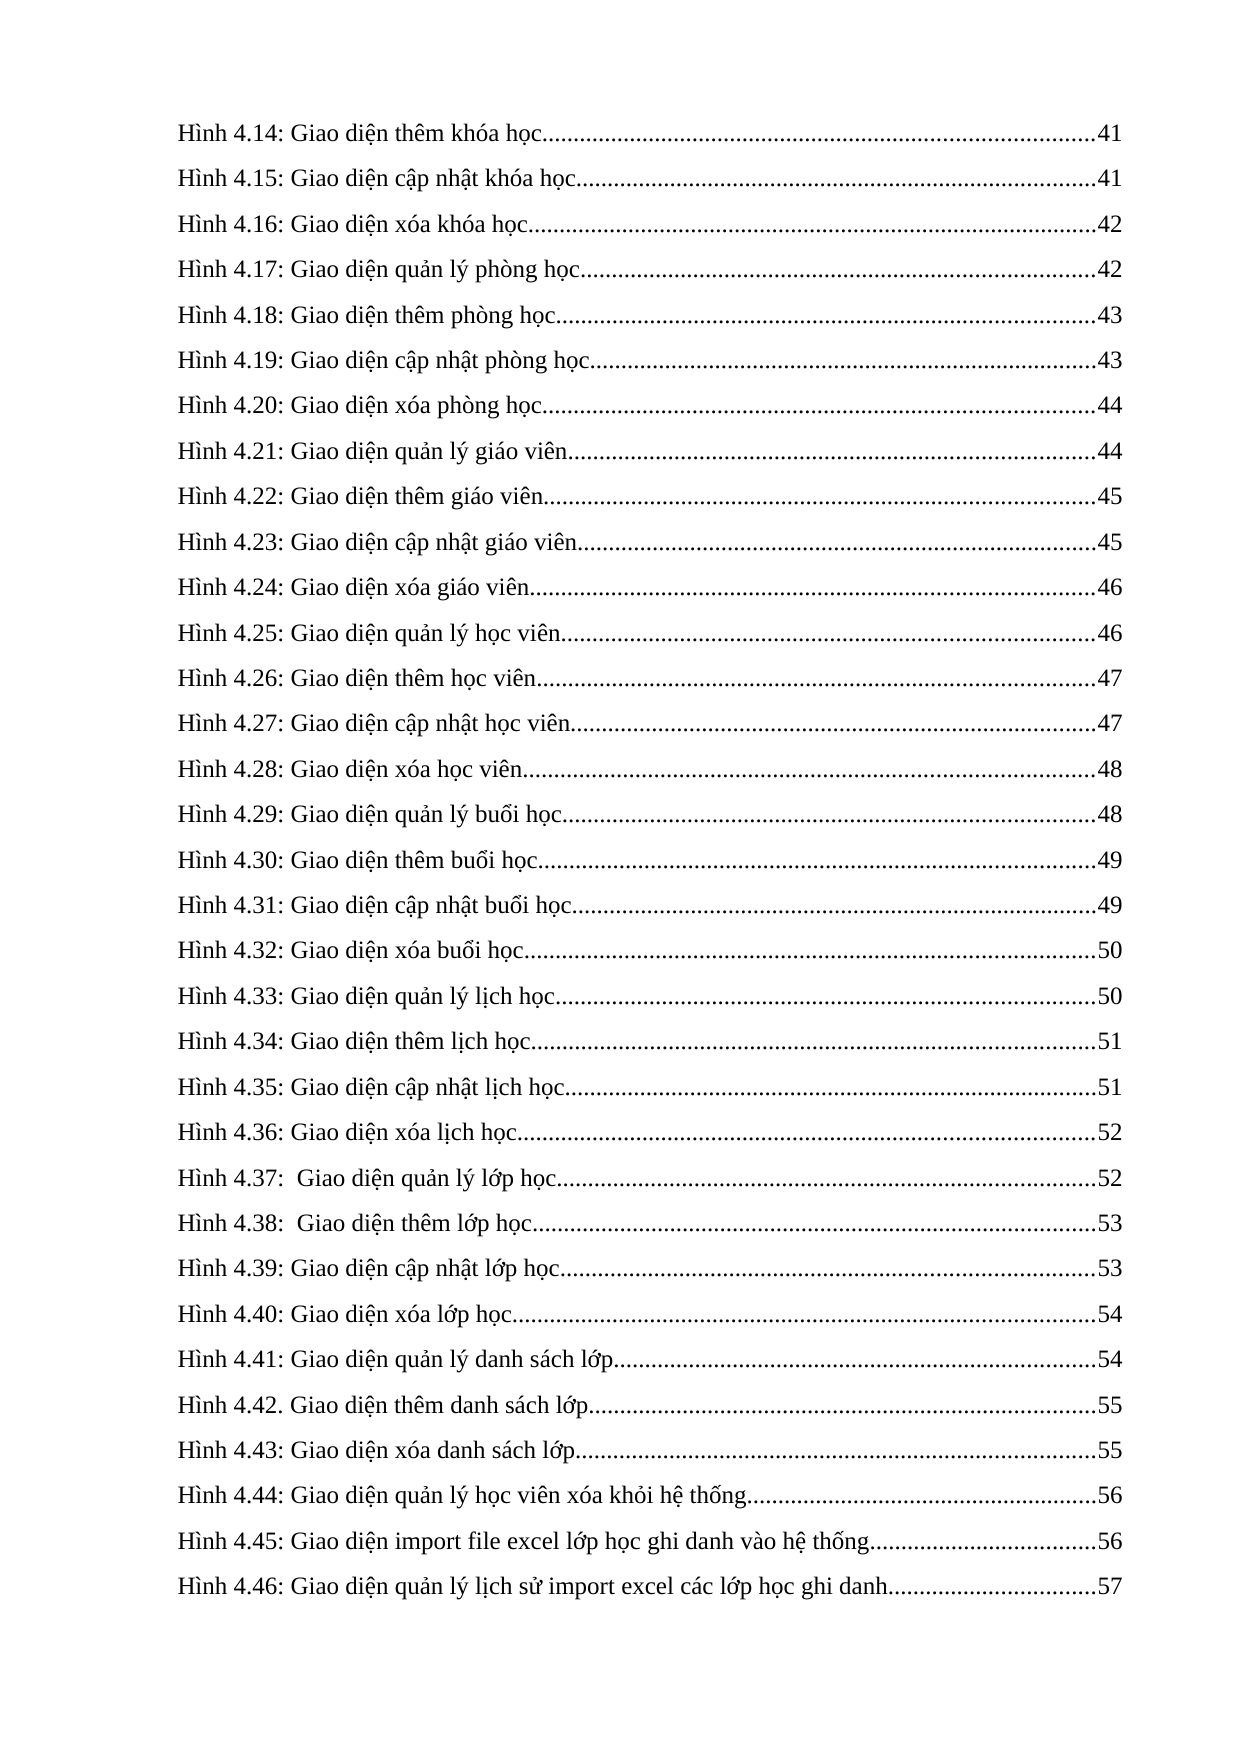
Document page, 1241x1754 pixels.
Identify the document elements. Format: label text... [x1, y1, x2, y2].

text Hình 4.45: Giao diện import file excel lớp học ghi danh vào hệ thống 56 [177, 1526, 1122, 1555]
text Hình 4.22: Giao diện thêm giáo viên 45 [177, 481, 1122, 510]
text Hình 4.20: Giao diện xóa phòng học 44 [177, 391, 1122, 419]
text Hình 4.43: Giao diện xóa danh sách lớp 55 [177, 1435, 1122, 1464]
text Hình 4.30: Giao diện thêm buổi học 49 [177, 845, 1122, 873]
text Hình 4.46: Giao diện quản lý lịch sử import excel các lớp học ghi danh 57 [177, 1571, 1122, 1600]
text Hình 4.39: Giao diện cập nhật lớp học 53 [177, 1253, 1122, 1282]
text Hình 4.41: Giao diện quản lý danh sách lớp 54 [177, 1344, 1122, 1373]
text Hình 4.34: Giao diện thêm lịch học 51 [177, 1026, 1122, 1055]
text Hình 4.28: Giao diện xóa học viên 48 [177, 754, 1122, 783]
text Hình 4.36: Giao diện xóa lịch học 52 [177, 1117, 1122, 1146]
text Hình 4.29: Giao diện quản lý buổi học 48 [177, 799, 1122, 828]
text Hình 4.32: Giao diện xóa buổi học 50 [177, 936, 1122, 964]
text Hình 4.40: Giao diện xóa lớp học 54 [177, 1299, 1122, 1328]
text Hình 4.21: Giao diện quản lý giáo viên 44 [177, 436, 1122, 465]
text Hình 4.23: Giao diện cập nhật giáo viên 45 [177, 527, 1122, 556]
text Hình 4.25: Giao diện quản lý học viên 46 [177, 618, 1122, 646]
text Hình 4.14: Giao diện thêm khóa học 41 [177, 118, 1122, 147]
text Hình 4.44: Giao diện quản lý học viên xóa khỏi hệ thống 56 [177, 1481, 1122, 1509]
text Hình 4.37: Giao diện quản lý lớp học 52 [177, 1163, 1122, 1191]
text Hình 4.18: Giao diện thêm phòng học 43 [177, 300, 1122, 328]
text Hình 4.27: Giao diện cập nhật học viên 47 [177, 708, 1122, 737]
text Hình 4.35: Giao diện cập nhật lịch học 51 [177, 1072, 1122, 1101]
text Hình 4.26: Giao diện thêm học viên 47 [177, 663, 1122, 692]
text Hình 4.24: Giao diện xóa giáo viên 46 [177, 572, 1122, 601]
text Hình 4.17: Giao diện quản lý phòng học 42 [177, 254, 1122, 283]
text Hình 4.16: Giao diện xóa khóa học 42 [177, 209, 1122, 238]
text Hình 4.33: Giao diện quản lý lịch học 50 [177, 981, 1122, 1010]
text Hình 4.31: Giao diện cập nhật buổi học 49 [177, 890, 1122, 919]
text Hình 4.42. Giao diện thêm danh sách lớp 55 [177, 1390, 1122, 1418]
text Hình 4.19: Giao diện cập nhật phòng học 43 [177, 345, 1122, 374]
text Hình 4.38: Giao diện thêm lớp học 53 [177, 1208, 1122, 1237]
text Hình 4.15: Giao diện cập nhật khóa học 41 [177, 163, 1122, 192]
